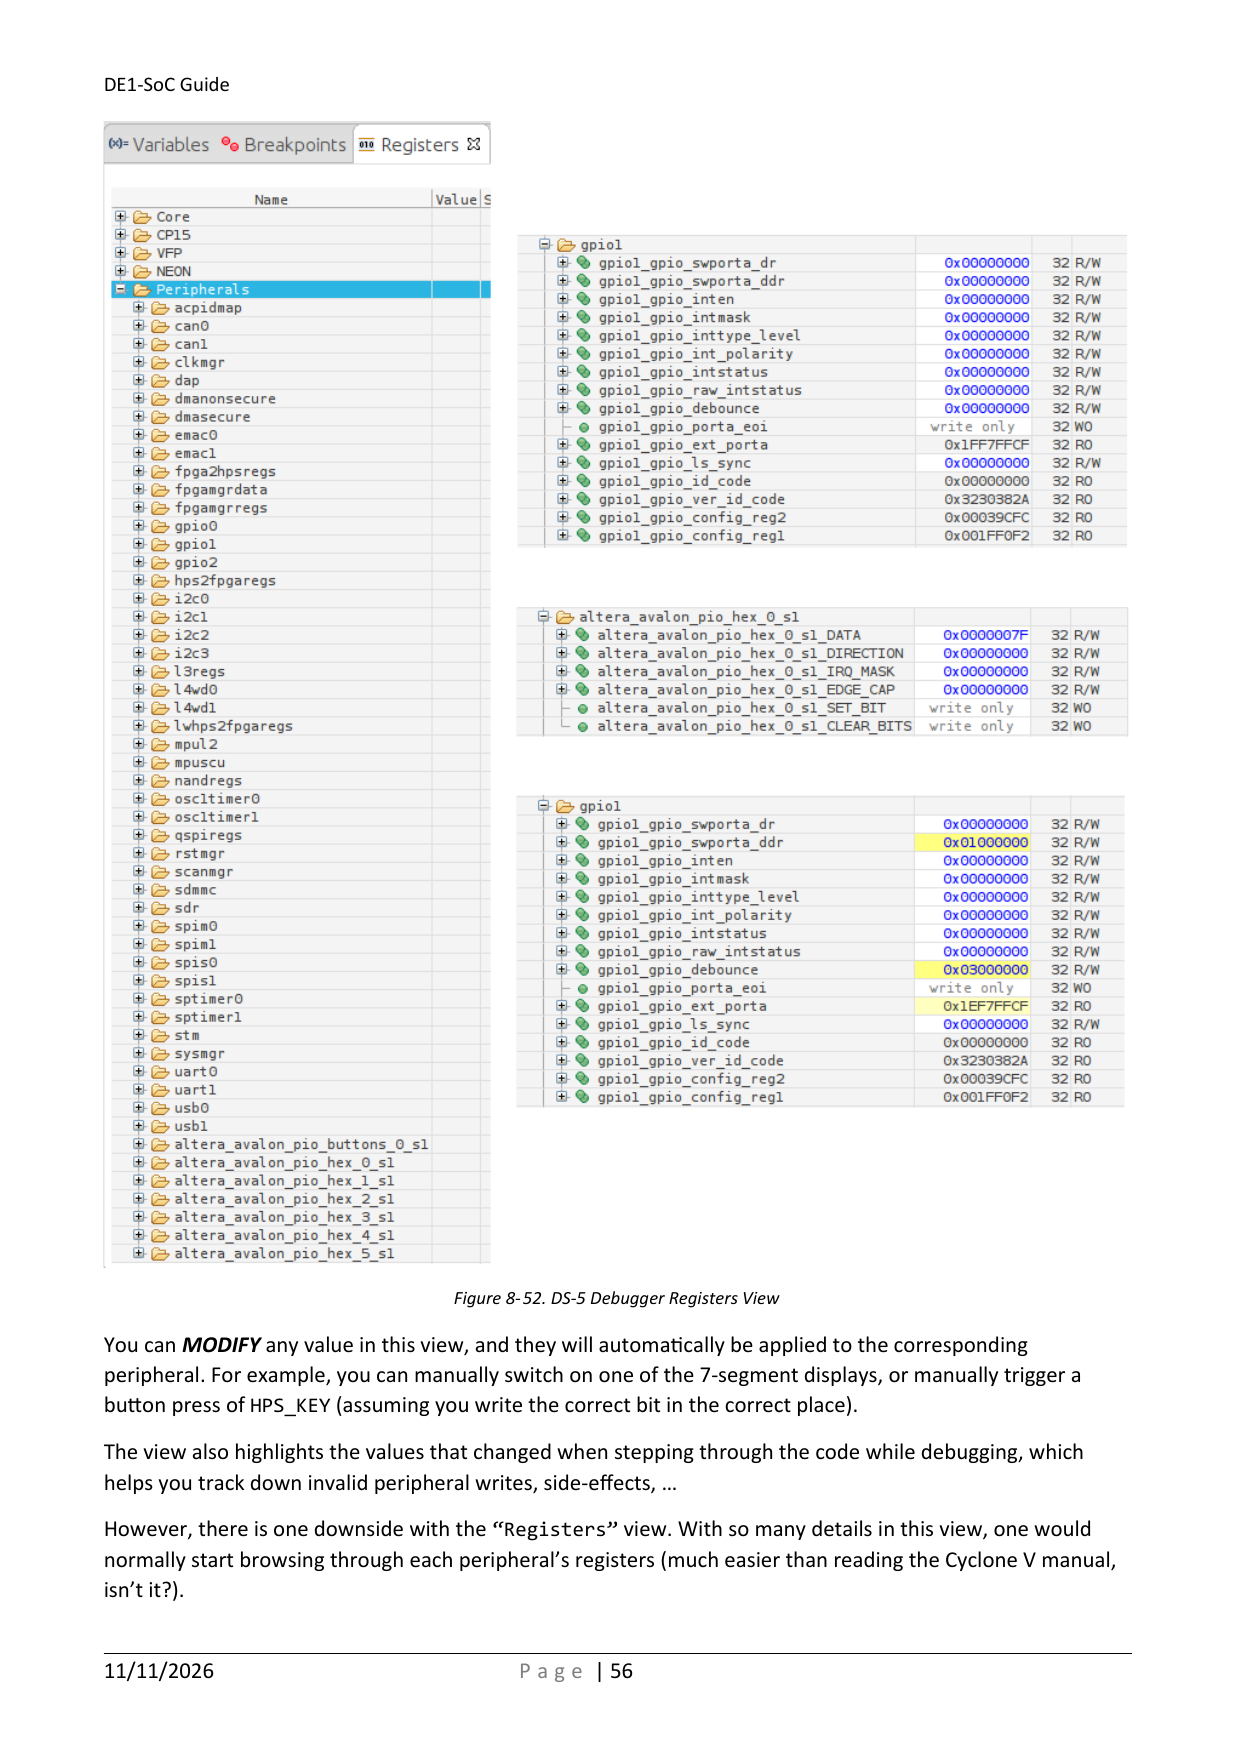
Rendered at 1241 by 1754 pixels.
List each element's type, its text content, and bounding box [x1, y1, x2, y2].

text However, there is one downside with the “Registers” view. With so many details in this view, one would normally start browsing through each peripheral’s registers (much easier than reading the Cyclone V manual, isn’t it?). [103, 1514, 1132, 1603]
picture [103, 121, 1132, 1268]
text The view also highlights the values that changed when stepping through the code while debugging, which helps you track down invalid peripheral writes, side-effects, … [103, 1437, 1132, 1496]
text You can modify any value in this view, and they will automatically be applied to the corresponding peripheral. For example, you can manually switch on one of the 7-segment displays, or manually trigger a button press of HPS_KEY (assuming you write the correct bit in the correct place). [103, 1330, 1132, 1419]
